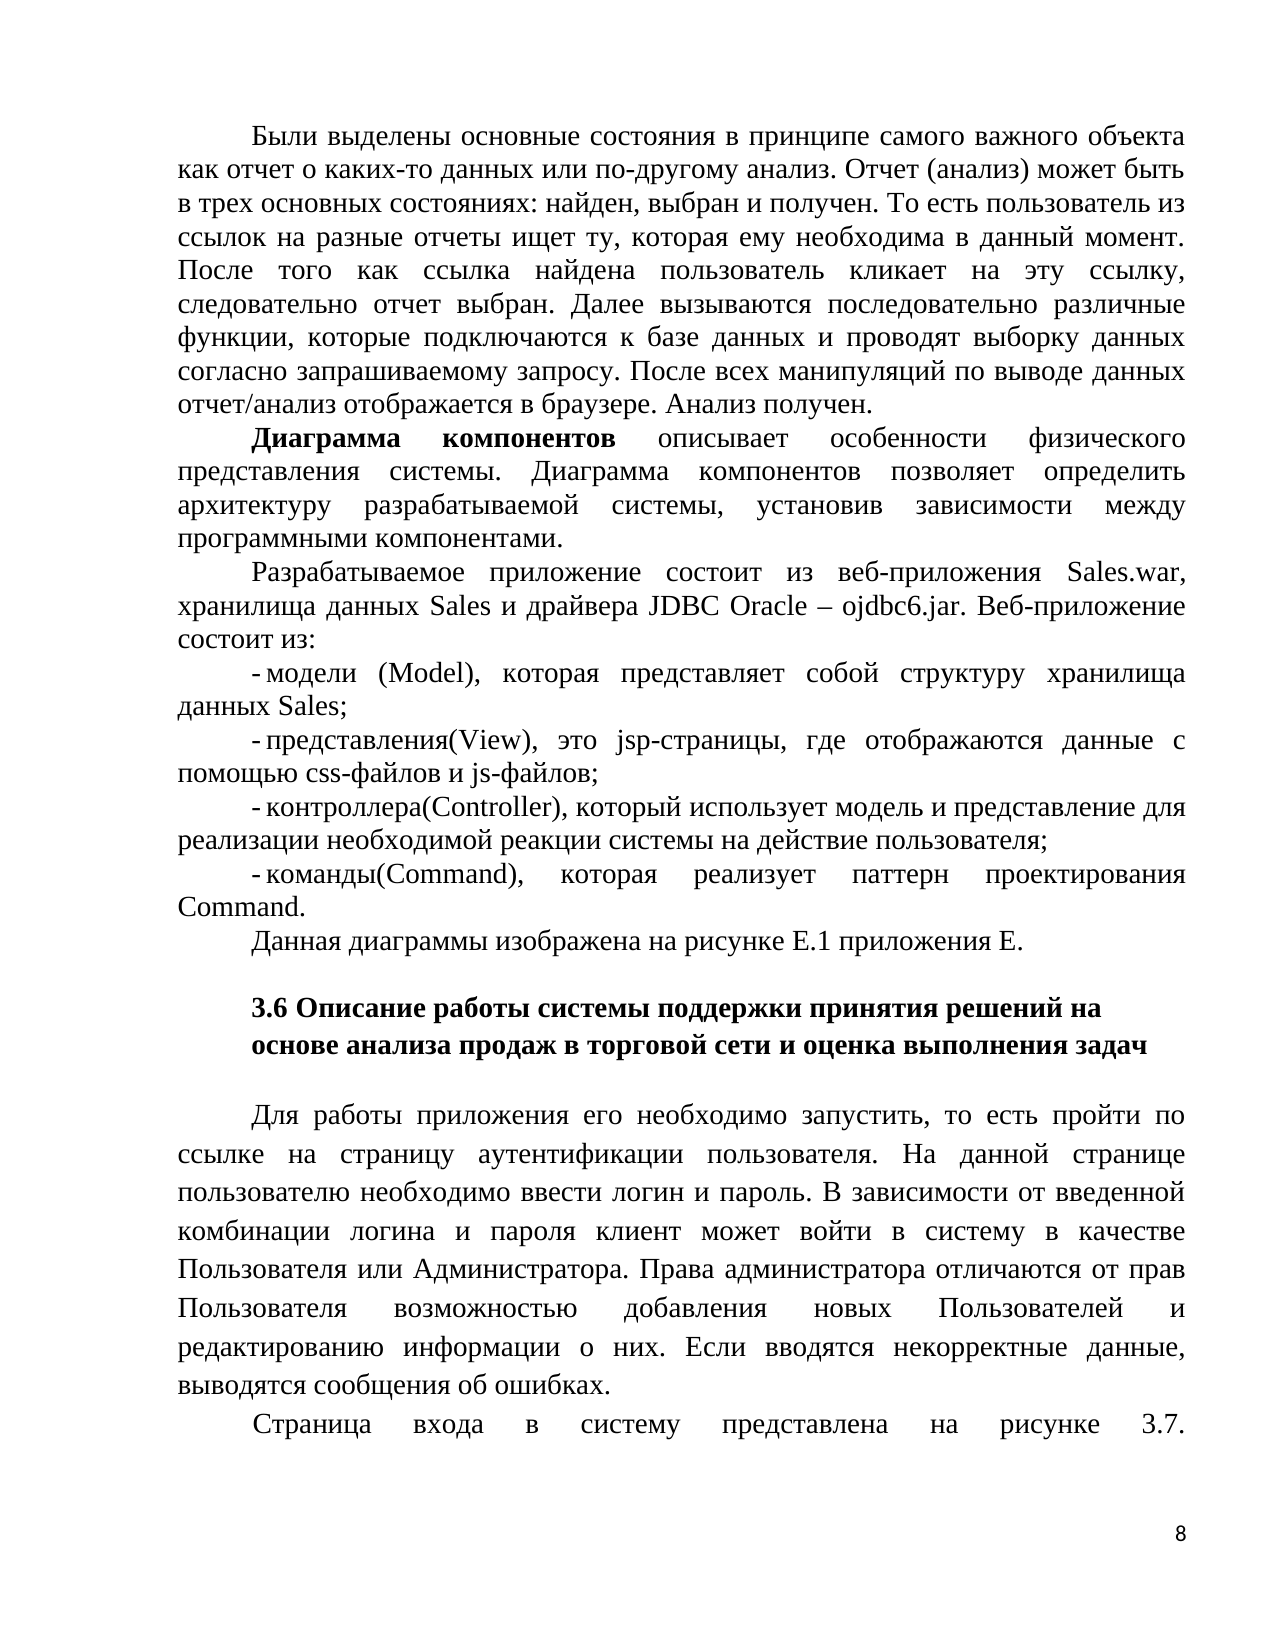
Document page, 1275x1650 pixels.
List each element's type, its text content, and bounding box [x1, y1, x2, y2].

list модели (Model), которая представляет собой структуру хранилища данных Sales; [177, 655, 1186, 722]
list команды(Command), которая реализует паттерн проектирования Command. [177, 856, 1186, 923]
text Для работы приложения его необходимо запустить, то есть пройти по ссылке на страницу аутентификации пользователя. На данной странице пользователю необходимо ввести логин и пароль. В зависимости от введенной комбинации логина и пароля клиент может войти в систему в качестве Пользователя или Администратора. Права администратора отличаются от прав Пользователя возможностью добавления новых Пользователей и редактированию информации о них. Если вводятся некорректные данные, выводятся сообщения об ошибках. [177, 1097, 1186, 1401]
text Диаграмма компонентов описывает особенности физического представления системы. Диаграмма компонентов позволяет определить архитектуру разрабатываемой системы, установив зависимости между программными компонентами. [177, 420, 1186, 554]
text Страница входа в систему представлена на рисунке 3.7. [177, 1406, 1186, 1472]
text Данная диаграммы изображена на рисунке Е.1 приложения Е. [177, 923, 1186, 957]
list контроллера(Controller), который использует модель и представление для реализации необходимой реакции системы на действие пользователя; [177, 789, 1186, 856]
text Разрабатываемое приложение состоит из веб-приложения Sales.war, хранилища данных Sales и драйвера JDBC Oracle – ojdbc6.jar. Веб-приложение состоит из: [177, 554, 1186, 655]
list Описание работы системы поддержки принятия решений на основе анализа продаж в торговой сети и оценка выполнения задач [251, 990, 1186, 1061]
text Были выделены основные состояния в принципе самого важного объекта как отчет о каких-то данных или по-другому анализ. Отчет (анализ) может быть в трех основных состояниях: найден, выбран и получен. То есть пользователь из ссылок на разные отчеты ищет ту, которая ему необходима в данный момент. После того как ссылка найдена пользователь кликает на эту ссылку, следовательно отчет выбран. Далее вызываются последовательно различные функции, которые подключаются к базе данных и проводят выборку данных согласно запрашиваемому запросу. После всех манипуляций по выводе данных отчет/анализ отображается в браузере. Анализ получен. [177, 118, 1186, 420]
list представления(View), это jsp-страницы, где отображаются данные с помощью css-файлов и js-файлов; [177, 722, 1186, 789]
